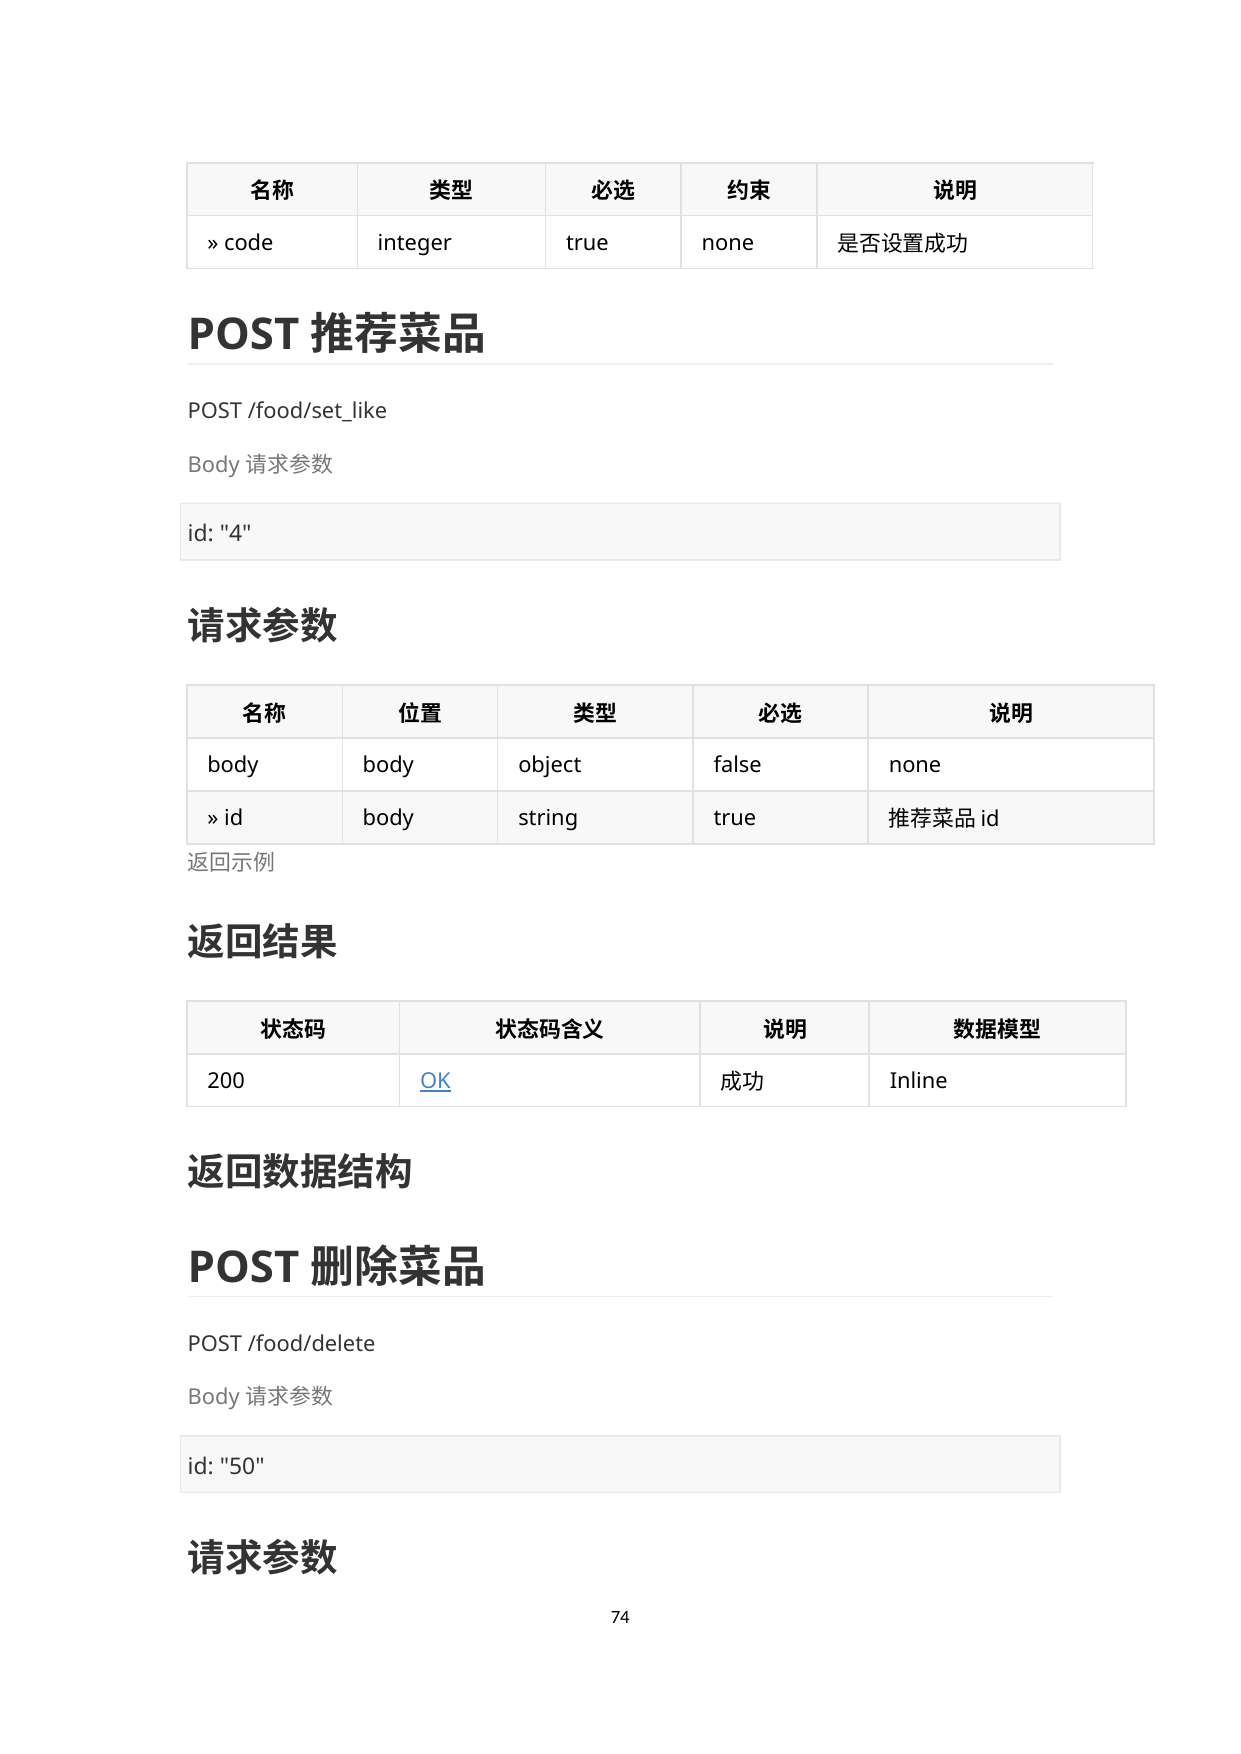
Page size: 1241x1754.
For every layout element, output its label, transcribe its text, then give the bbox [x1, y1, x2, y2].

table_header 说明 [701, 1002, 868, 1053]
table_header 名称 [188, 164, 357, 215]
table_cell body [343, 792, 497, 843]
table_header 名称 [188, 686, 342, 737]
table_cell string [498, 792, 692, 843]
text Body 请求参数 [187, 1379, 1053, 1411]
table_cell » id [188, 792, 342, 843]
table_cell 推荐菜品id [869, 792, 1153, 843]
table_header 约束 [682, 164, 816, 215]
table_header 数据模型 [870, 1002, 1125, 1053]
text POST /food/set_like [187, 394, 1053, 427]
table_header 状态码 [188, 1002, 399, 1053]
table_header 说明 [869, 686, 1153, 737]
table_cell 是否设置成功 [818, 216, 1092, 268]
table_cell none [682, 216, 816, 268]
table_cell integer [358, 216, 545, 268]
text POST 推荐菜品 [187, 298, 1053, 365]
table_cell Inline [870, 1055, 1125, 1106]
table_cell body [343, 739, 497, 790]
table_cell none [869, 739, 1153, 790]
table_header 位置 [343, 686, 497, 737]
table_cell true [694, 792, 867, 843]
table_cell OK [400, 1055, 699, 1106]
table_cell object [498, 739, 692, 790]
text id: "4" [181, 504, 1059, 559]
table_cell body [188, 739, 342, 790]
table_header 必选 [694, 686, 867, 737]
table_header 说明 [818, 164, 1092, 215]
text 返回结果 [187, 906, 1053, 971]
table_cell false [694, 739, 867, 790]
table_header 必选 [546, 164, 680, 215]
text Body 请求参数 [187, 447, 1053, 479]
text POST 删除菜品 [187, 1231, 1053, 1297]
text 返回示例 [187, 845, 1053, 877]
table_cell 成功 [701, 1055, 868, 1106]
table_header 状态码含义 [400, 1002, 699, 1053]
text 请求参数 [187, 590, 1053, 655]
table_header 类型 [498, 686, 692, 737]
text 请求参数 [187, 1523, 1053, 1588]
text id: "50" [181, 1437, 1059, 1492]
table_cell true [546, 216, 680, 268]
table_cell » code [188, 216, 357, 268]
table_cell 200 [188, 1055, 399, 1106]
text POST /food/delete [187, 1326, 1053, 1359]
table_header 类型 [358, 164, 545, 215]
text 返回数据结构 [187, 1137, 1053, 1202]
